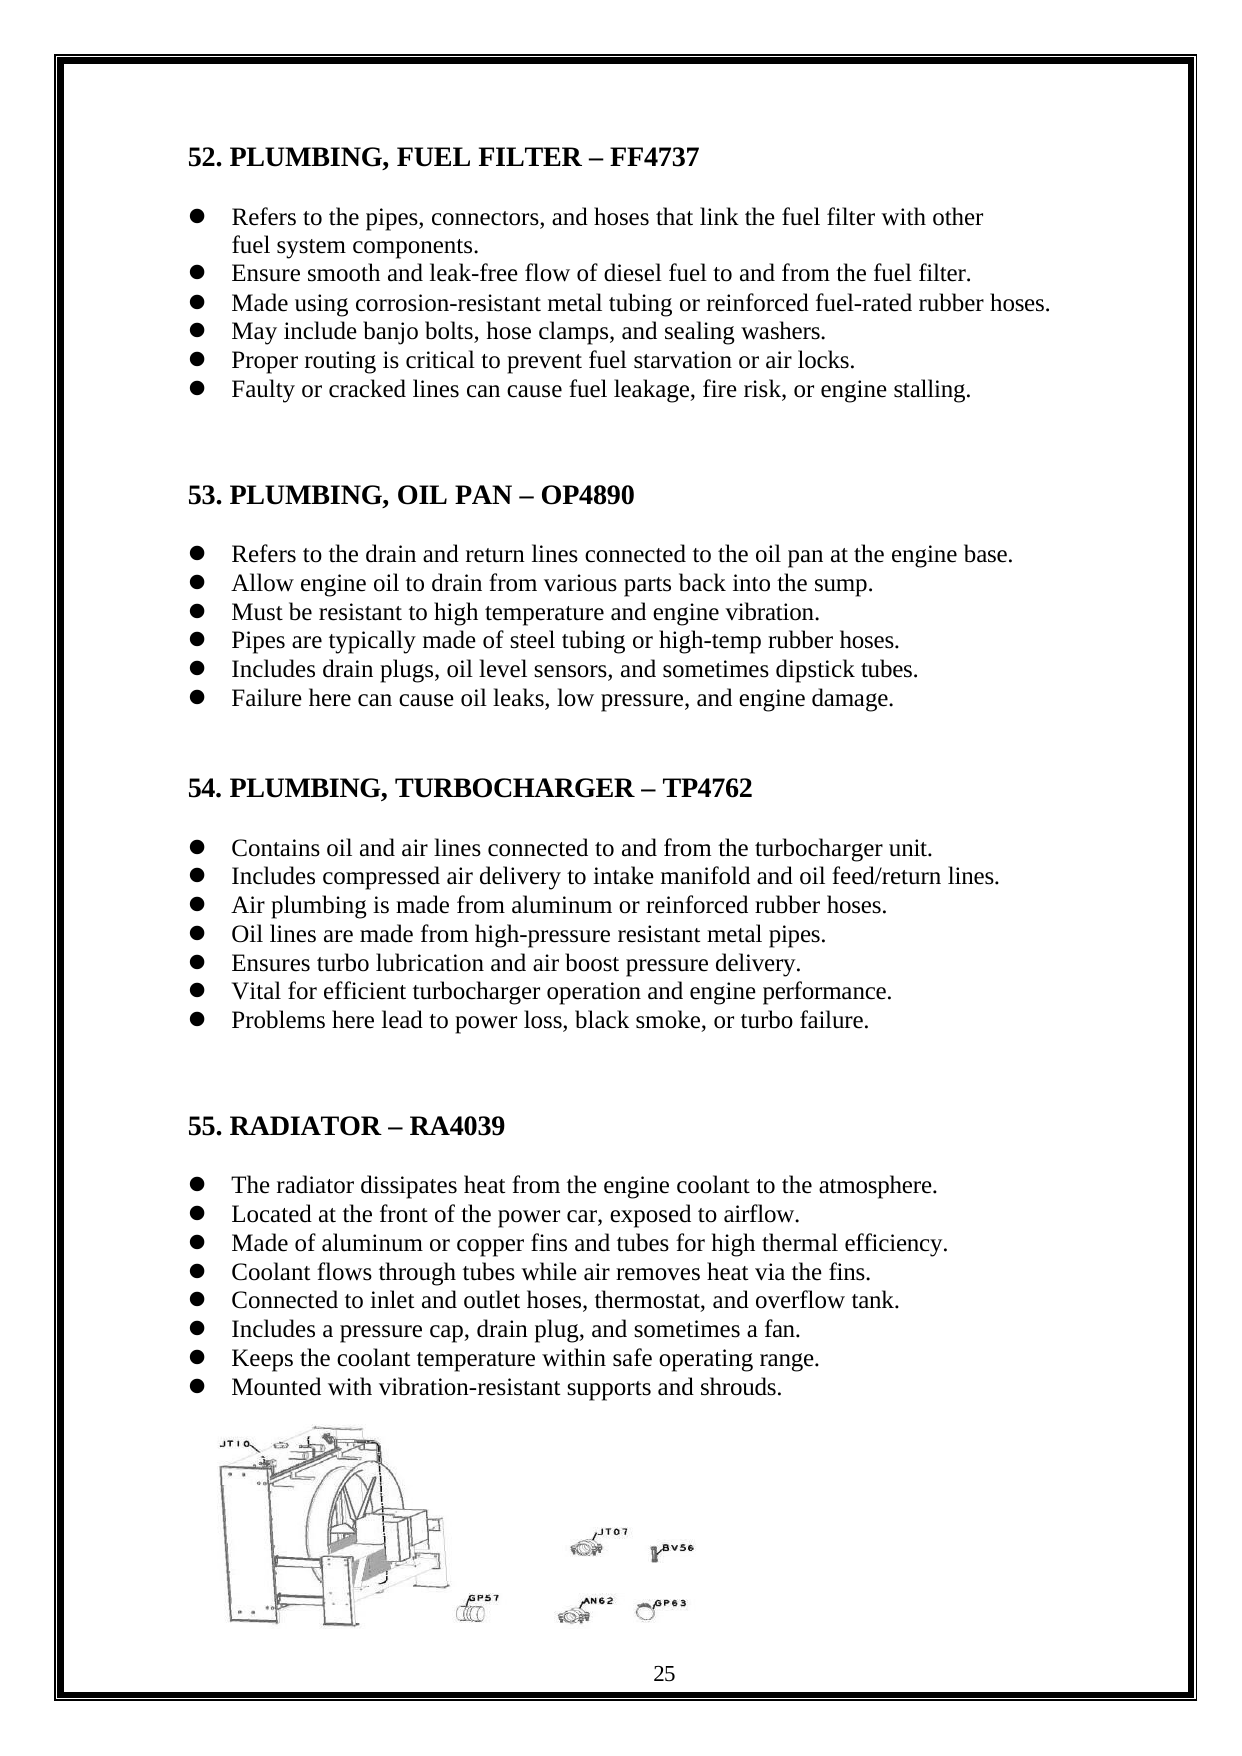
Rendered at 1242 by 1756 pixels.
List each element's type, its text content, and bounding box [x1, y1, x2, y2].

list Contains oil and air lines connected to and from the turbocharger unit. [188, 833, 1188, 861]
list Made of aluminum or copper fins and tubes for high thermal efficiency. [188, 1228, 1188, 1257]
list Made using corrosion-resistant metal tubing or reinforced fuel-rated rubber hoses. [188, 288, 1188, 316]
list May include banjo bolts, hose clamps, and sealing washers. [188, 316, 1188, 345]
list Vital for efficient turbocharger operation and engine performance. [188, 976, 1188, 1005]
list Includes drain plugs, oil level sensors, and sometimes dipstick tubes. [188, 654, 1188, 683]
list Air plumbing is made from aluminum or reinforced rubber hoses. [188, 890, 1188, 919]
picture [216, 1424, 698, 1629]
list Keeps the coolant temperature within safe operating range. [188, 1343, 1188, 1372]
list Located at the front of the power car, exposed to airflow. [188, 1199, 1188, 1228]
list Includes compressed air delivery to intake manifold and oil feed/return lines. [188, 861, 1188, 890]
list Pipes are typically made of steel tubing or high-temp rubber hoses. [188, 626, 1188, 654]
list Mounted with vibration-resistant supports and shrouds. [188, 1372, 1188, 1400]
list Includes a pressure cap, drain plug, and sometimes a fan. [188, 1314, 1188, 1343]
list Faulty or cracked lines can cause fuel leakage, fire risk, or engine stalling. [188, 374, 1188, 403]
list Proper routing is critical to prevent fuel starvation or air locks. [188, 345, 1188, 374]
list Refers to the pipes, connectors, and hoses that link the fuel filter with other fuel system components. [188, 202, 1021, 259]
subtitle PLUMBING, TURBOCHARGER – TP4762 [188, 771, 1188, 804]
list Ensures turbo lubrication and air boost pressure delivery. [188, 948, 1188, 976]
subtitle PLUMBING, FUEL FILTER – FF4737 [188, 141, 1188, 173]
list Oil lines are made from high-pressure resistant metal pipes. [188, 919, 1188, 948]
list Must be resistant to high temperature and engine vibration. [188, 597, 1188, 626]
list Problems here lead to power loss, black smoke, or turbo failure. [188, 1005, 1188, 1034]
subtitle RADIATOR – RA4039 [188, 1109, 1188, 1142]
list The radiator dissipates heat from the engine coolant to the atmosphere. [188, 1170, 1188, 1199]
list Ensure smooth and leak-free flow of diesel fuel to and from the fuel filter. [188, 259, 1188, 287]
list Refers to the drain and return lines connected to the oil pan at the engine base. [188, 539, 1188, 568]
list Allow engine oil to drain from various parts back into the sump. [188, 568, 1188, 597]
subtitle PLUMBING, OIL PAN – OP4890 [188, 478, 1188, 510]
list Coolant flows through tubes while air removes heat via the fins. [188, 1257, 1188, 1285]
list Failure here can cause oil leaks, low pressure, and engine damage. [188, 683, 1188, 712]
list Connected to inlet and outlet hoses, thermostat, and overflow tank. [188, 1285, 1188, 1314]
